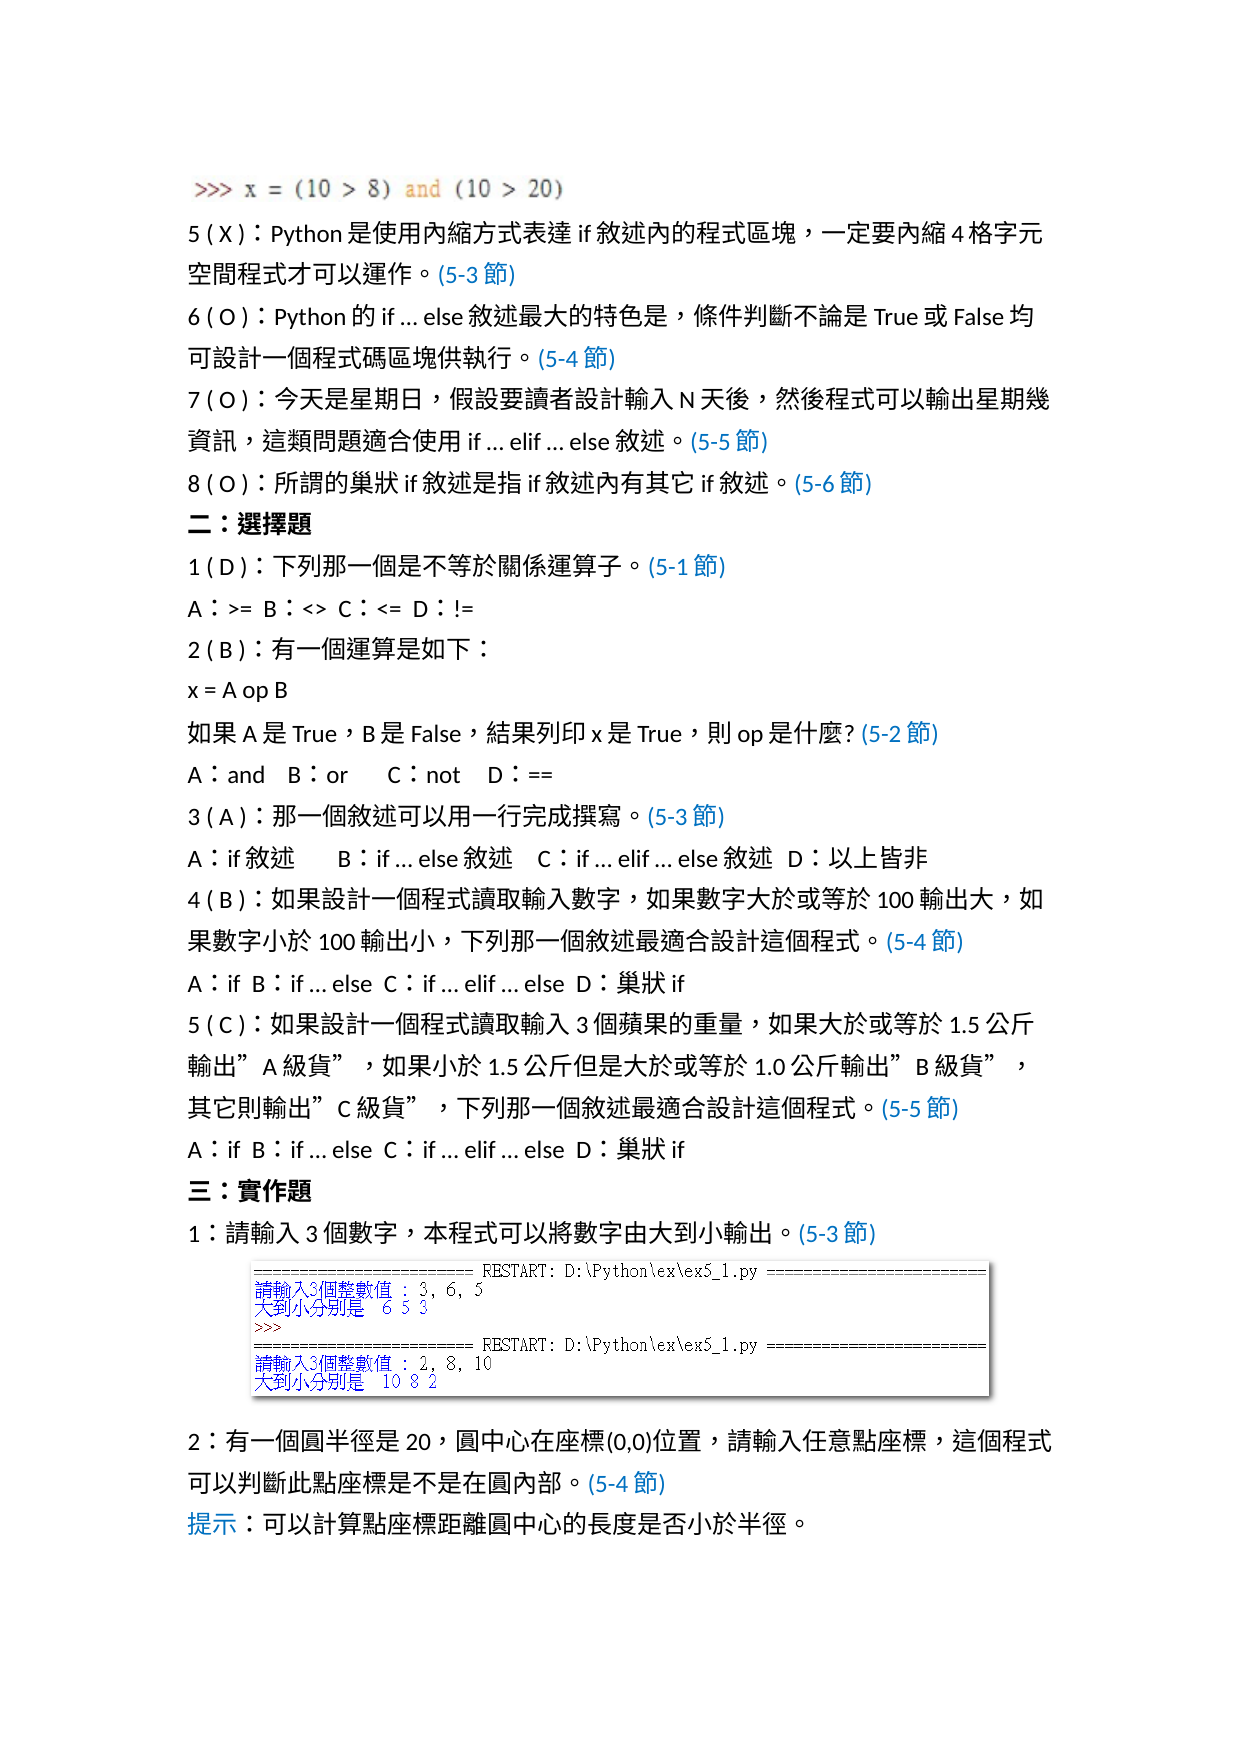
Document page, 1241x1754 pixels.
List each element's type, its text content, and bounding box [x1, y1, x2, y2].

text A：>= B：<> C：<= D：!= [187, 585, 1053, 627]
text 7 ( O )：今天是星期日，假設要讀者設計輸入N天後，然後程式可以輸出星期幾資訊，這類問題適合使用if … elif … else敘述。(5-5節) [187, 377, 1053, 460]
picture [241, 1252, 999, 1406]
text x = A op B [187, 669, 1053, 710]
text A：if B：if … else C：if … elif … else D：巢狀if [187, 1127, 1053, 1169]
text 5 ( C )：如果設計一個程式讀取輸入3個蘋果的重量，如果大於或等於1.5公斤輸出”A級貨”，如果小於1.5公斤但是大於或等於1.0公斤輸出”B級貨”，其它則輸出”C級貨”，下列那一個敘述最適合設計這個程式。(5-5節) [187, 1002, 1053, 1127]
text 二：選擇題 [187, 502, 1053, 544]
text 提示：可以計算點座標距離圓中心的長度是否小於半徑。 [187, 1502, 1053, 1544]
text 如果A是True，B是False，結果列印x是True，則op是什麼? (5-2節) [187, 710, 1053, 752]
picture [187, 174, 571, 202]
text 1：請輸入3個數字，本程式可以將數字由大到小輸出。(5-3節) [187, 1210, 1053, 1252]
text A：if敘述 B：if … else敘述 C：if … elif … else敘述 D：以上皆非 [187, 835, 1053, 877]
text 5 ( X )：Python是使用內縮方式表達if敘述內的程式區塊，一定要內縮4格字元空間程式才可以運作。(5-3節) [187, 210, 1053, 294]
text 6 ( O )：Python的if … else敘述最大的特色是，條件判斷不論是True或False均可設計一個程式碼區塊供執行。(5-4節) [187, 294, 1053, 377]
text A：and B：or C：not D：== [187, 752, 1053, 794]
text 2 ( B )：有一個運算是如下： [187, 627, 1053, 669]
text 4 ( B )：如果設計一個程式讀取輸入數字，如果數字大於或等於100輸出大，如果數字小於100輸出小，下列那一個敘述最適合設計這個程式。(5-4節) [187, 877, 1053, 960]
text 8 ( O )：所謂的巢狀if敘述是指if敘述內有其它if敘述。(5-6節) [187, 460, 1053, 502]
text A：if B：if … else C：if … elif … else D：巢狀if [187, 960, 1053, 1002]
text 三：實作題 [187, 1169, 1053, 1210]
text 3 ( A )：那一個敘述可以用一行完成撰寫。(5-3節) [187, 794, 1053, 835]
text 2：有一個圓半徑是20，圓中心在座標(0,0)位置，請輸入任意點座標，這個程式可以判斷此點座標是不是在圓內部。(5-4節) [187, 1419, 1053, 1502]
text 1 ( D )：下列那一個是不等於關係運算子。(5-1節) [187, 544, 1053, 585]
